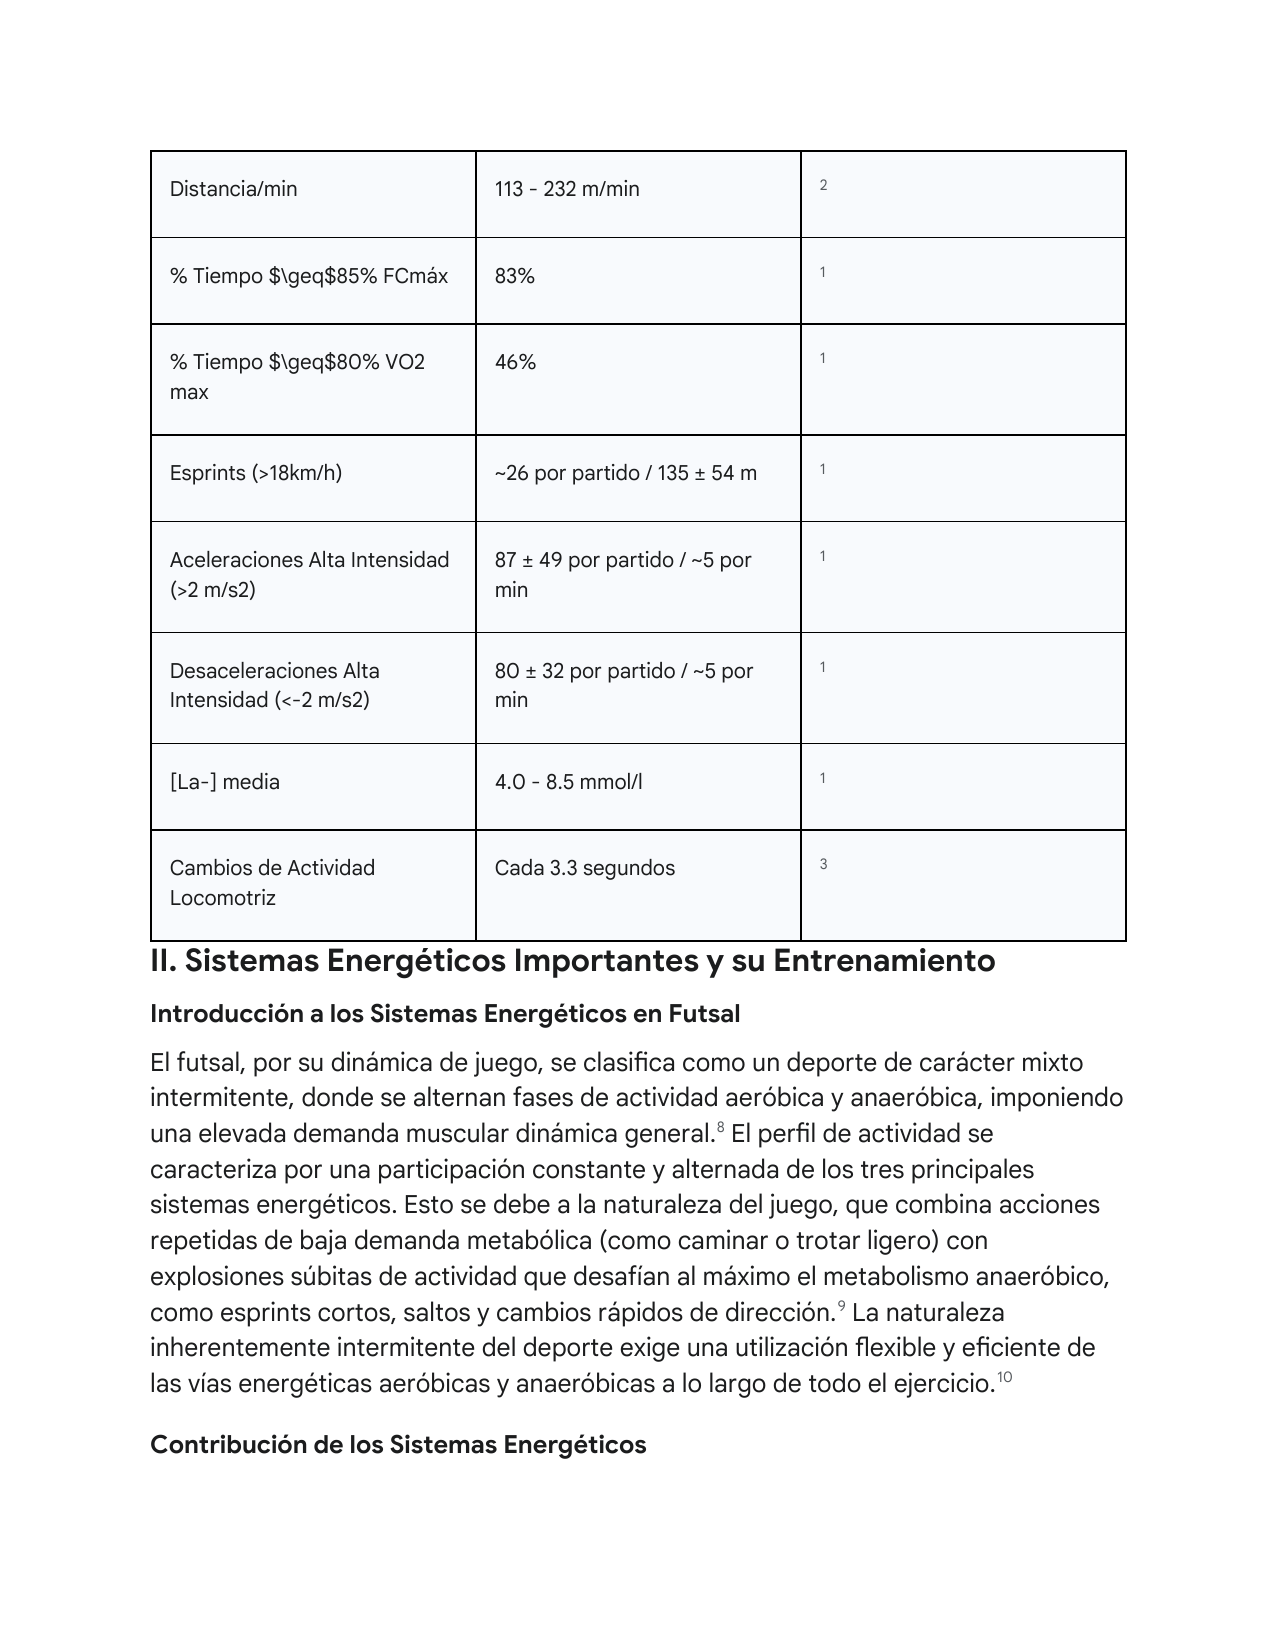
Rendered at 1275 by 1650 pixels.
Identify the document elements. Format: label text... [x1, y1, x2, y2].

table_cell 87 ± 49 por partido / ~5 por min [477, 522, 800, 632]
table_cell Cada 3.3 segundos [477, 831, 800, 940]
table_cell 46% [477, 325, 800, 434]
table_cell ~26 por partido / 135 ± 54 m [477, 436, 800, 521]
table_cell Desaceleraciones Alta Intensidad (<-2 m/s2) [152, 633, 475, 742]
text El futsal, por su dinámica de juego, se clasifica como un deporte de carácter mixto intermitente, donde se alternan fases de actividad aeróbica y anaeróbica, imponiendo una elevada demanda muscular dinámica general.8 El perfil de actividad se caracteriza por una participación constante y alternada de los tres principales sistemas energéticos. Esto se debe a la naturaleza del juego, que combina acciones repetidas de baja demanda metabólica (como caminar o trotar ligero) con explosiones súbitas de actividad que desafían al máximo el metabolismo anaeróbico, como esprints cortos, saltos y cambios rápidos de dirección.9 La naturaleza inherentemente intermitente del deporte exige una utilización flexible y eficiente de las vías energéticas aeróbicas y anaeróbicas a lo largo de todo el ejercicio.10 [150, 1047, 1125, 1400]
table_cell 80 ± 32 por partido / ~5 por min [477, 633, 800, 742]
table_cell 3 [802, 831, 1125, 940]
table_cell 1 [802, 436, 1125, 521]
subtitle Introducción a los Sistemas Energéticos en Futsal [150, 999, 1125, 1030]
table_cell [La-] media [152, 744, 475, 829]
table_cell 1 [802, 633, 1125, 742]
subtitle Contribución de los Sistemas Energéticos [150, 1429, 1125, 1461]
table_cell Aceleraciones Alta Intensidad (>2 m/s2) [152, 522, 475, 632]
table_cell Distancia/min [152, 152, 475, 237]
table_cell 83% [477, 238, 800, 323]
subtitle II. Sistemas Energéticos Importantes y su Entrenamiento [150, 942, 1125, 981]
table_cell % Tiempo $\geq$80% VO2​max [152, 325, 475, 434]
table_cell 4.0 - 8.5 mmol/l [477, 744, 800, 829]
table_cell 2 [802, 152, 1125, 237]
table_cell 1 [802, 325, 1125, 434]
table_cell Esprints (>18km/h) [152, 436, 475, 521]
table_cell 113 - 232 m/min [477, 152, 800, 237]
table_cell 1 [802, 522, 1125, 632]
table_cell Cambios de Actividad Locomotriz [152, 831, 475, 940]
table_cell 1 [802, 744, 1125, 829]
table_cell % Tiempo $\geq$85% FCmáx [152, 238, 475, 323]
table_cell 1 [802, 238, 1125, 323]
